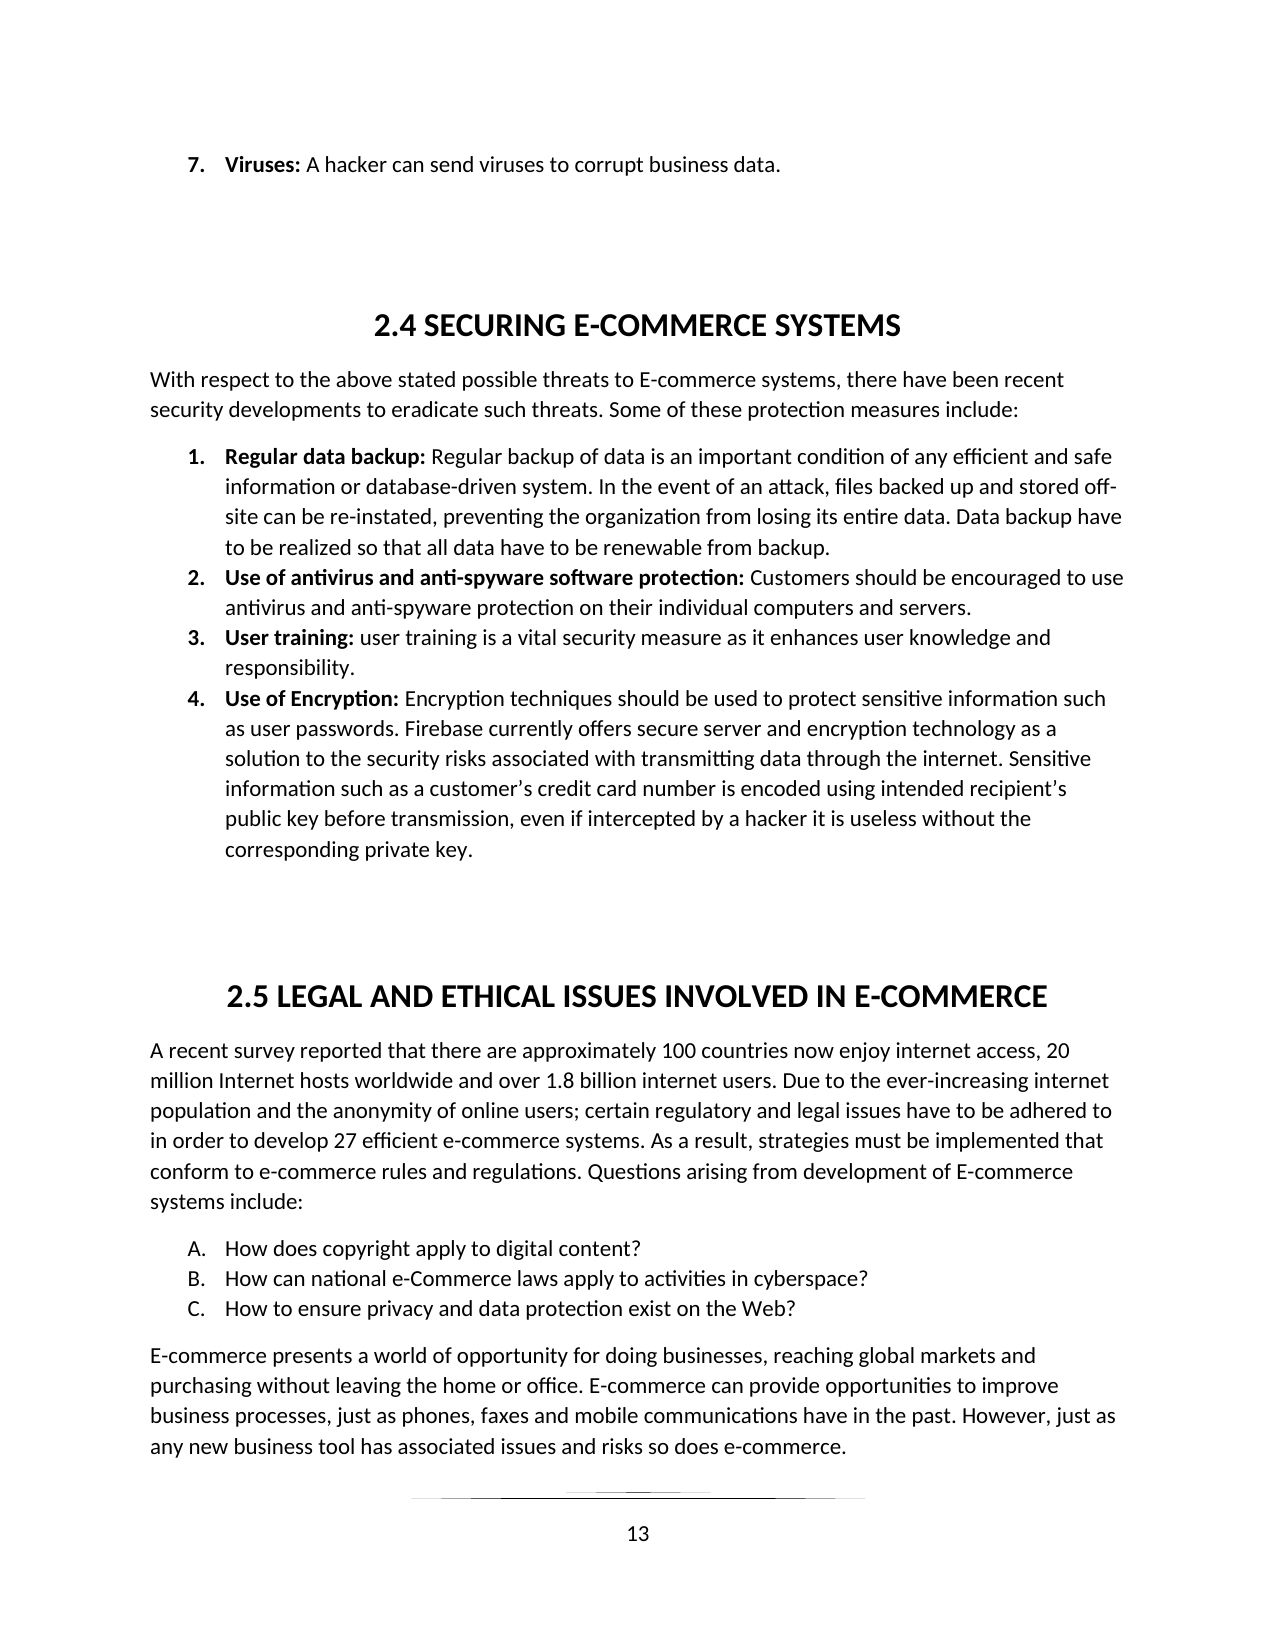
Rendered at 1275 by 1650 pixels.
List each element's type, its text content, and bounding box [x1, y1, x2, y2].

list How does copyright apply to digital content? [187, 1234, 1125, 1262]
text E-commerce presents a world of opportunity for doing businesses, reaching global markets and purchasing without leaving the home or office. E-commerce can provide opportunities to improve business processes, just as phones, faxes and mobile communications have in the past. However, just as any new business tool has associated issues and risks so does e-commerce. [150, 1341, 1125, 1460]
text With respect to the above stated possible threats to E-commerce systems, there have been recent security developments to eradicate such threats. Some of these protection measures include: [150, 365, 1125, 423]
list User training: user training is a vital security measure as it enhances user knowledge and responsibility. [187, 623, 1125, 682]
list Viruses: A hacker can send viruses to corrupt business data. [187, 150, 1125, 178]
list Regular data backup: Regular backup of data is an important condition of any efficient and safe information or database-driven system. In the event of an attack, files backed up and stored off-site can be re-instated, preventing the organization from losing its entire data. Data backup have to be realized so that all data have to be renewable from backup. [187, 442, 1125, 561]
text A recent survey reported that there are approximately 100 countries now enjoy internet access, 20 million Internet hosts worldwide and over 1.8 billion internet users. Due to the ever-increasing internet population and the anonymity of online users; certain regulatory and legal issues have to be adhered to in order to develop 27 efficient e-commerce systems. As a result, strategies must be implemented that conform to e-commerce rules and regulations. Questions arising from development of E-commerce systems include: [150, 1036, 1125, 1215]
list How can national e-Commerce laws apply to activities in cyberspace? [187, 1264, 1125, 1292]
list Use of antivirus and anti-spyware software protection: Customers should be encouraged to use antivirus and anti-spyware protection on their individual computers and servers. [187, 563, 1125, 621]
text 2.4 SECURING E-COMMERCE SYSTEMS [150, 304, 1125, 345]
list How to ensure privacy and data protection exist on the Web? [187, 1294, 1125, 1322]
text 2.5 LEGAL AND ETHICAL ISSUES INVOLVED IN E-COMMERCE [150, 975, 1125, 1016]
list Use of Encryption: Encryption techniques should be used to protect sensitive information such as user passwords. Firebase currently offers secure server and encryption technology as a solution to the security risks associated with transmitting data through the internet. Sensitive information such as a customer’s credit card number is encoded using intended recipient’s public key before transmission, even if intercepted by a hacker it is useless without the corresponding private key. [187, 684, 1125, 863]
